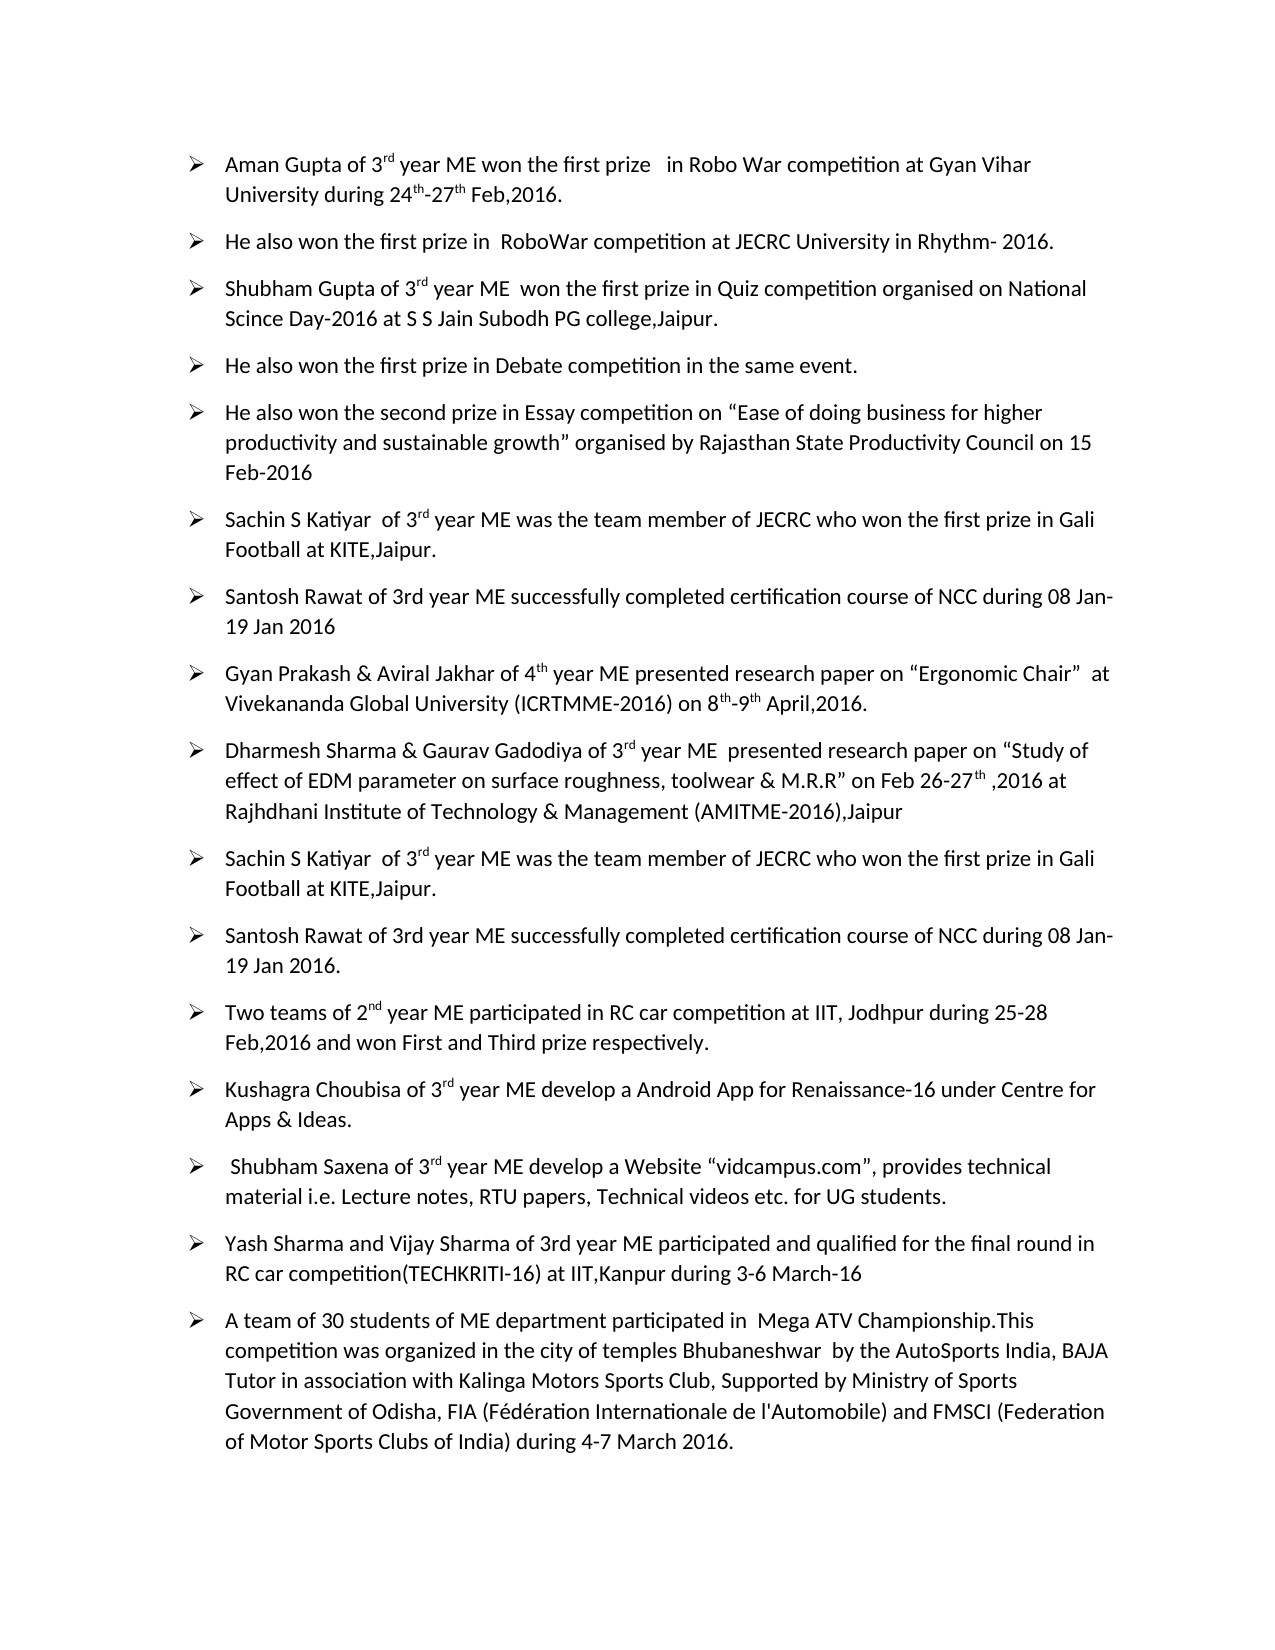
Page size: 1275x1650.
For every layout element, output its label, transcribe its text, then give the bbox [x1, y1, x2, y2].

list Shubham Gupta of 3rd year ME won the first prize in Quiz competition organised on National Scince Day-2016 at S S Jain Subodh PG college,Jaipur. [187, 274, 1125, 332]
list Aman Gupta of 3rd year ME won the first prize in Robo War competition at Gyan Vihar University during 24th-27th Feb,2016. [187, 150, 1125, 208]
list Santosh Rawat of 3rd year ME successfully completed certification course of NCC during 08 Jan-19 Jan 2016. [187, 921, 1125, 979]
list He also won the first prize in Debate competition in the same event. [187, 351, 1125, 379]
list Sachin S Katiyar of 3rd year ME was the team member of JECRC who won the first prize in Gali Football at KITE,Jaipur. [187, 844, 1125, 902]
list Yash Sharma and Vijay Sharma of 3rd year ME participated and qualified for the final round in RC car competition(TECHKRITI-16) at IIT,Kanpur during 3-6 March-16 [187, 1229, 1125, 1287]
list Santosh Rawat of 3rd year ME successfully completed certification course of NCC during 08 Jan-19 Jan 2016 [187, 582, 1125, 641]
list Gyan Prakash & Aviral Jakhar of 4th year ME presented research paper on “Ergonomic Chair” at Vivekananda Global University (ICRTMME-2016) on 8th-9th April,2016. [187, 659, 1125, 718]
list Sachin S Katiyar of 3rd year ME was the team member of JECRC who won the first prize in Gali Football at KITE,Jaipur. [187, 505, 1125, 563]
list Dharmesh Sharma & Gaurav Gadodiya of 3rd year ME presented research paper on “Study of effect of EDM parameter on surface roughness, toolwear & M.R.R” on Feb 26-27th ,2016 at Rajhdhani Institute of Technology & Management (AMITME-2016),Jaipur [187, 736, 1125, 825]
list He also won the second prize in Essay competition on “Ease of doing business for higher productivity and sustainable growth” organised by Rajasthan State Productivity Council on 15 Feb-2016 [187, 398, 1125, 486]
list He also won the first prize in RoboWar competition at JECRC University in Rhythm- 2016. [187, 227, 1125, 255]
list Shubham Saxena of 3rd year ME develop a Website “vidcampus.com”, provides technical material i.e. Lecture notes, RTU papers, Technical videos etc. for UG students. [187, 1152, 1125, 1210]
list Two teams of 2nd year ME participated in RC car competition at IIT, Jodhpur during 25-28 Feb,2016 and won First and Third prize respectively. [187, 998, 1125, 1056]
list Kushagra Choubisa of 3rd year ME develop a Android App for Renaissance-16 under Centre for Apps & Ideas. [187, 1075, 1125, 1133]
list A team of 30 students of ME department participated in Mega ATV Championship.This competition was organized in the city of temples Bhubaneshwar by the AutoSports India, BAJA Tutor in association with Kalinga Motors Sports Club, Supported by Ministry of Sports Government of Odisha, FIA (Fédération Internationale de l'Automobile) and FMSCI (Federation of Motor Sports Clubs of India) during 4-7 March 2016. [187, 1306, 1125, 1455]
